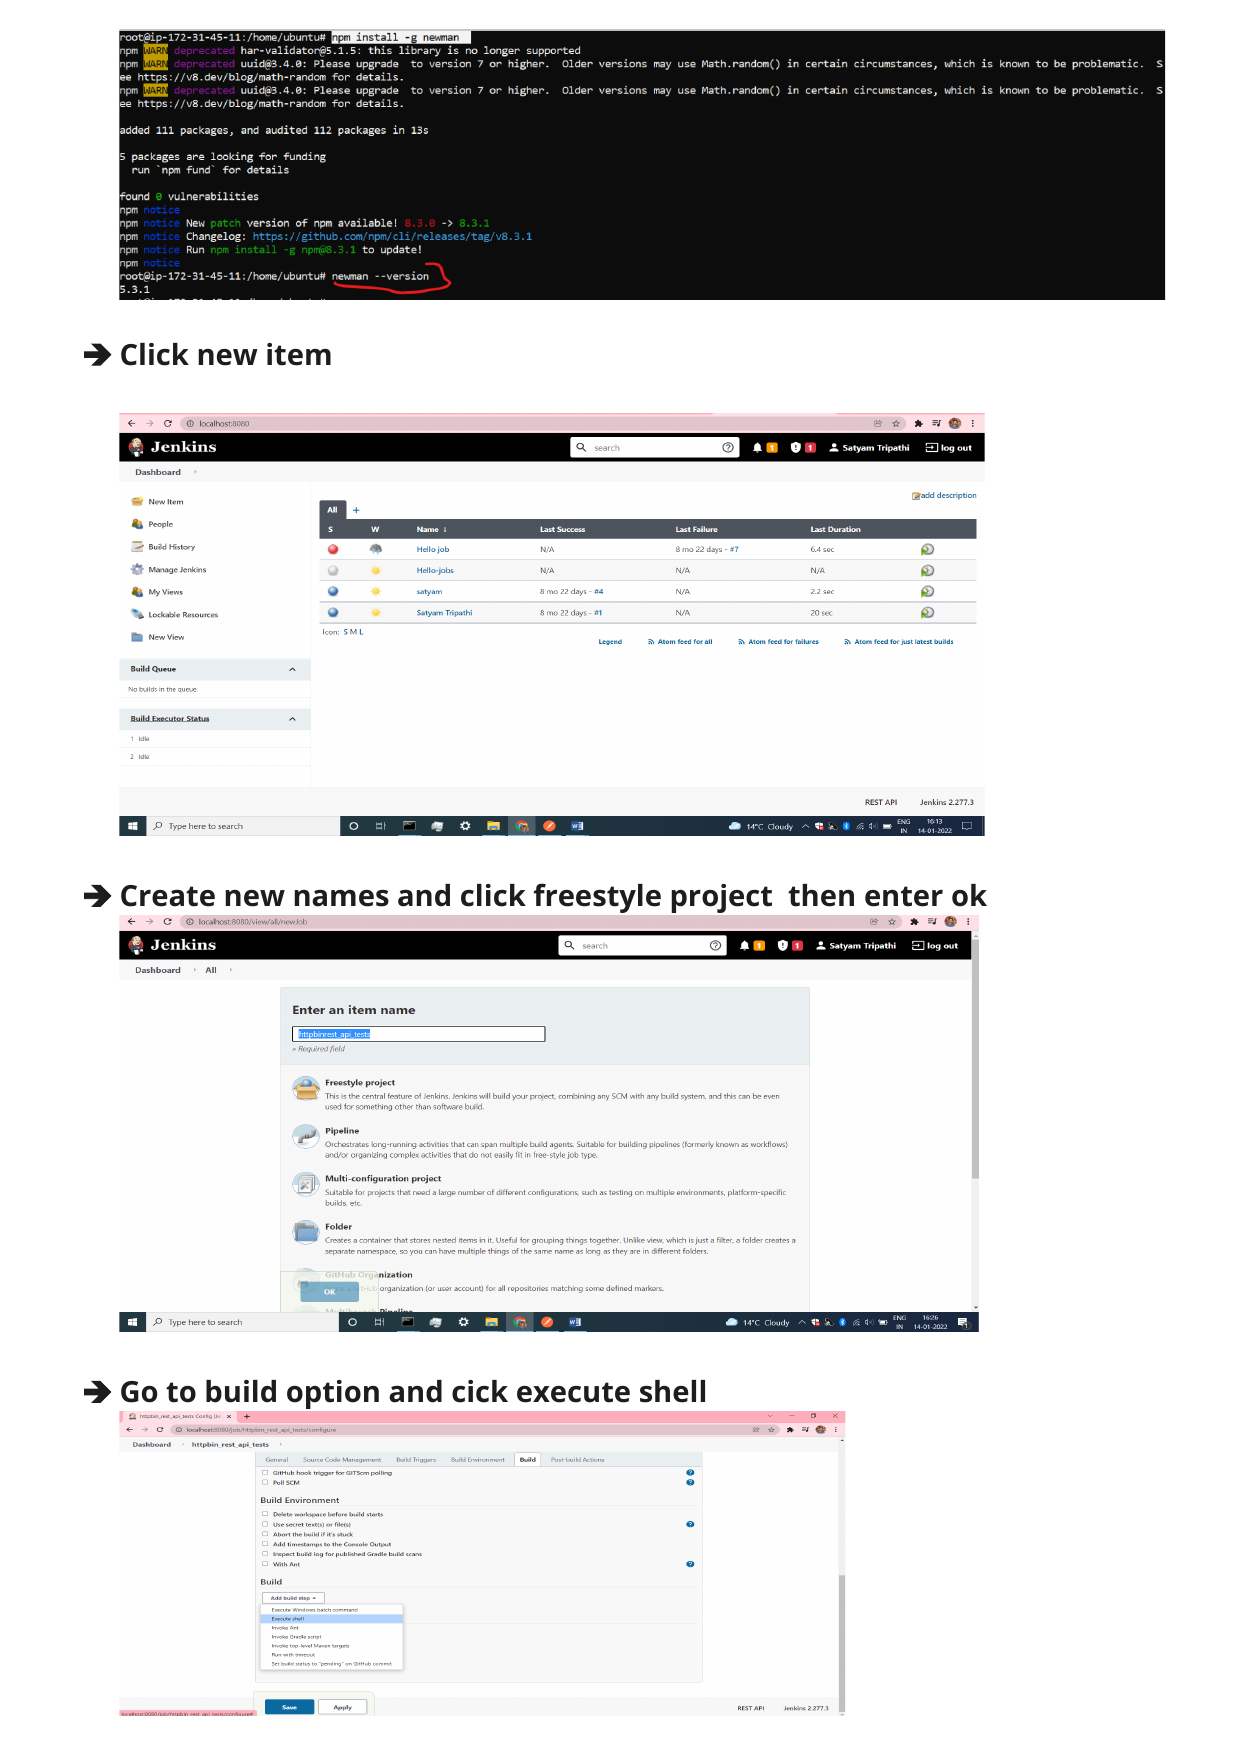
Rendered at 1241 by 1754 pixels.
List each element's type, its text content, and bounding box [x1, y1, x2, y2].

picture [119, 29, 1166, 300]
picture [119, 1411, 846, 1716]
list Go to build option and cick execute shell [82, 1371, 1090, 1411]
picture [119, 915, 979, 1332]
picture [119, 413, 985, 836]
list Create new names and click freestyle project then enter ok [82, 875, 1090, 915]
list Click new item [82, 334, 1090, 374]
